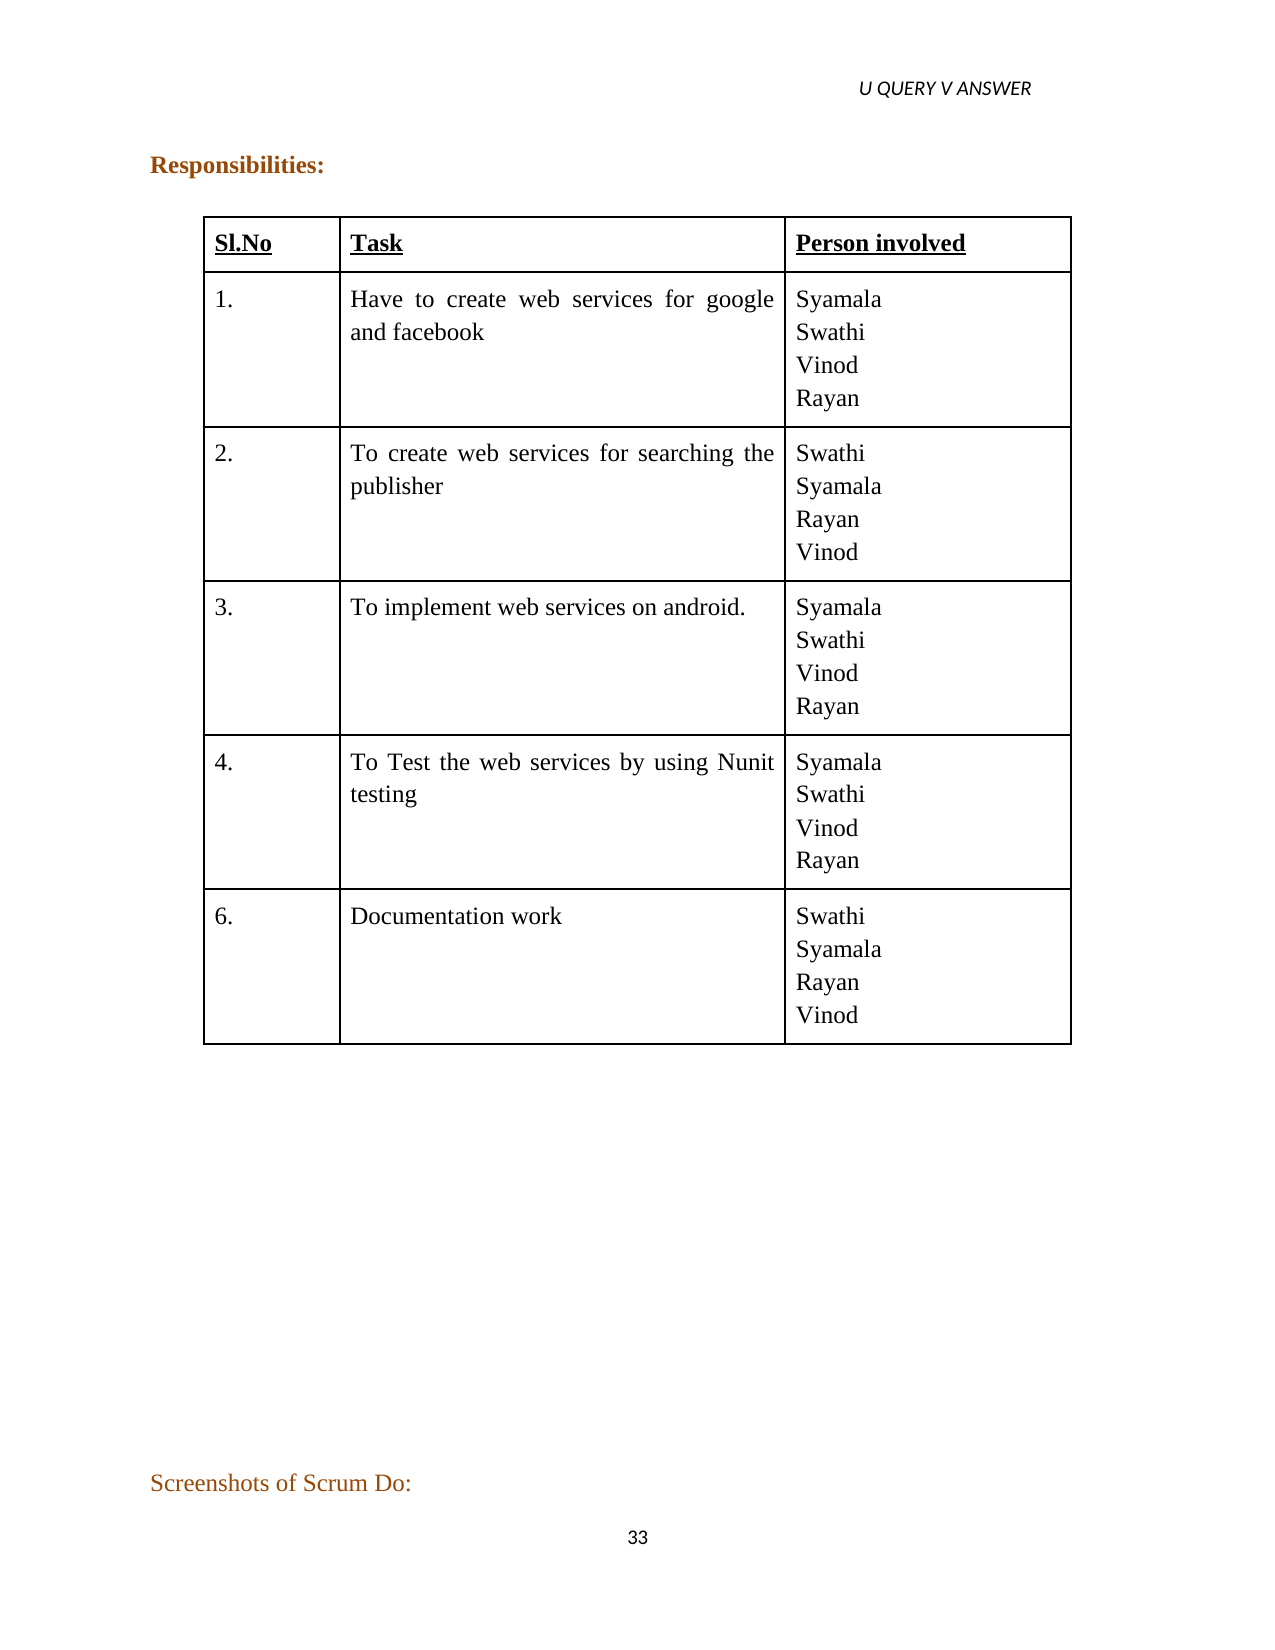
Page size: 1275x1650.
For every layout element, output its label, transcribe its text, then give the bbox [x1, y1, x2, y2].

table_cell 2. [205, 428, 339, 580]
table_header Sl.No [205, 218, 339, 271]
table_cell 4. [205, 736, 339, 888]
text Screenshots of Scrum Do: [150, 1468, 1125, 1497]
table_cell 1. [205, 273, 339, 426]
text Responsibilities: [150, 150, 1125, 179]
table_header Person involved [786, 218, 1070, 271]
table_cell 6. [205, 890, 339, 1043]
table_cell To create web services for searching the publisher [341, 428, 784, 580]
table_cell Swathi Syamala Rayan Vinod [786, 890, 1070, 1043]
table_cell To implement web services on android. [341, 582, 784, 734]
table_cell Swathi Syamala Rayan Vinod [786, 428, 1070, 580]
table_cell Syamala Swathi Vinod Rayan [786, 736, 1070, 888]
table_cell Syamala Swathi Vinod Rayan [786, 582, 1070, 734]
table_cell Syamala Swathi Vinod Rayan [786, 273, 1070, 426]
table_cell Have to create web services for google and facebook [341, 273, 784, 426]
table_cell 3. [205, 582, 339, 734]
table_cell To Test the web services by using Nunit testing [341, 736, 784, 888]
table_cell Documentation work [341, 890, 784, 1043]
table_header Task [341, 218, 784, 271]
